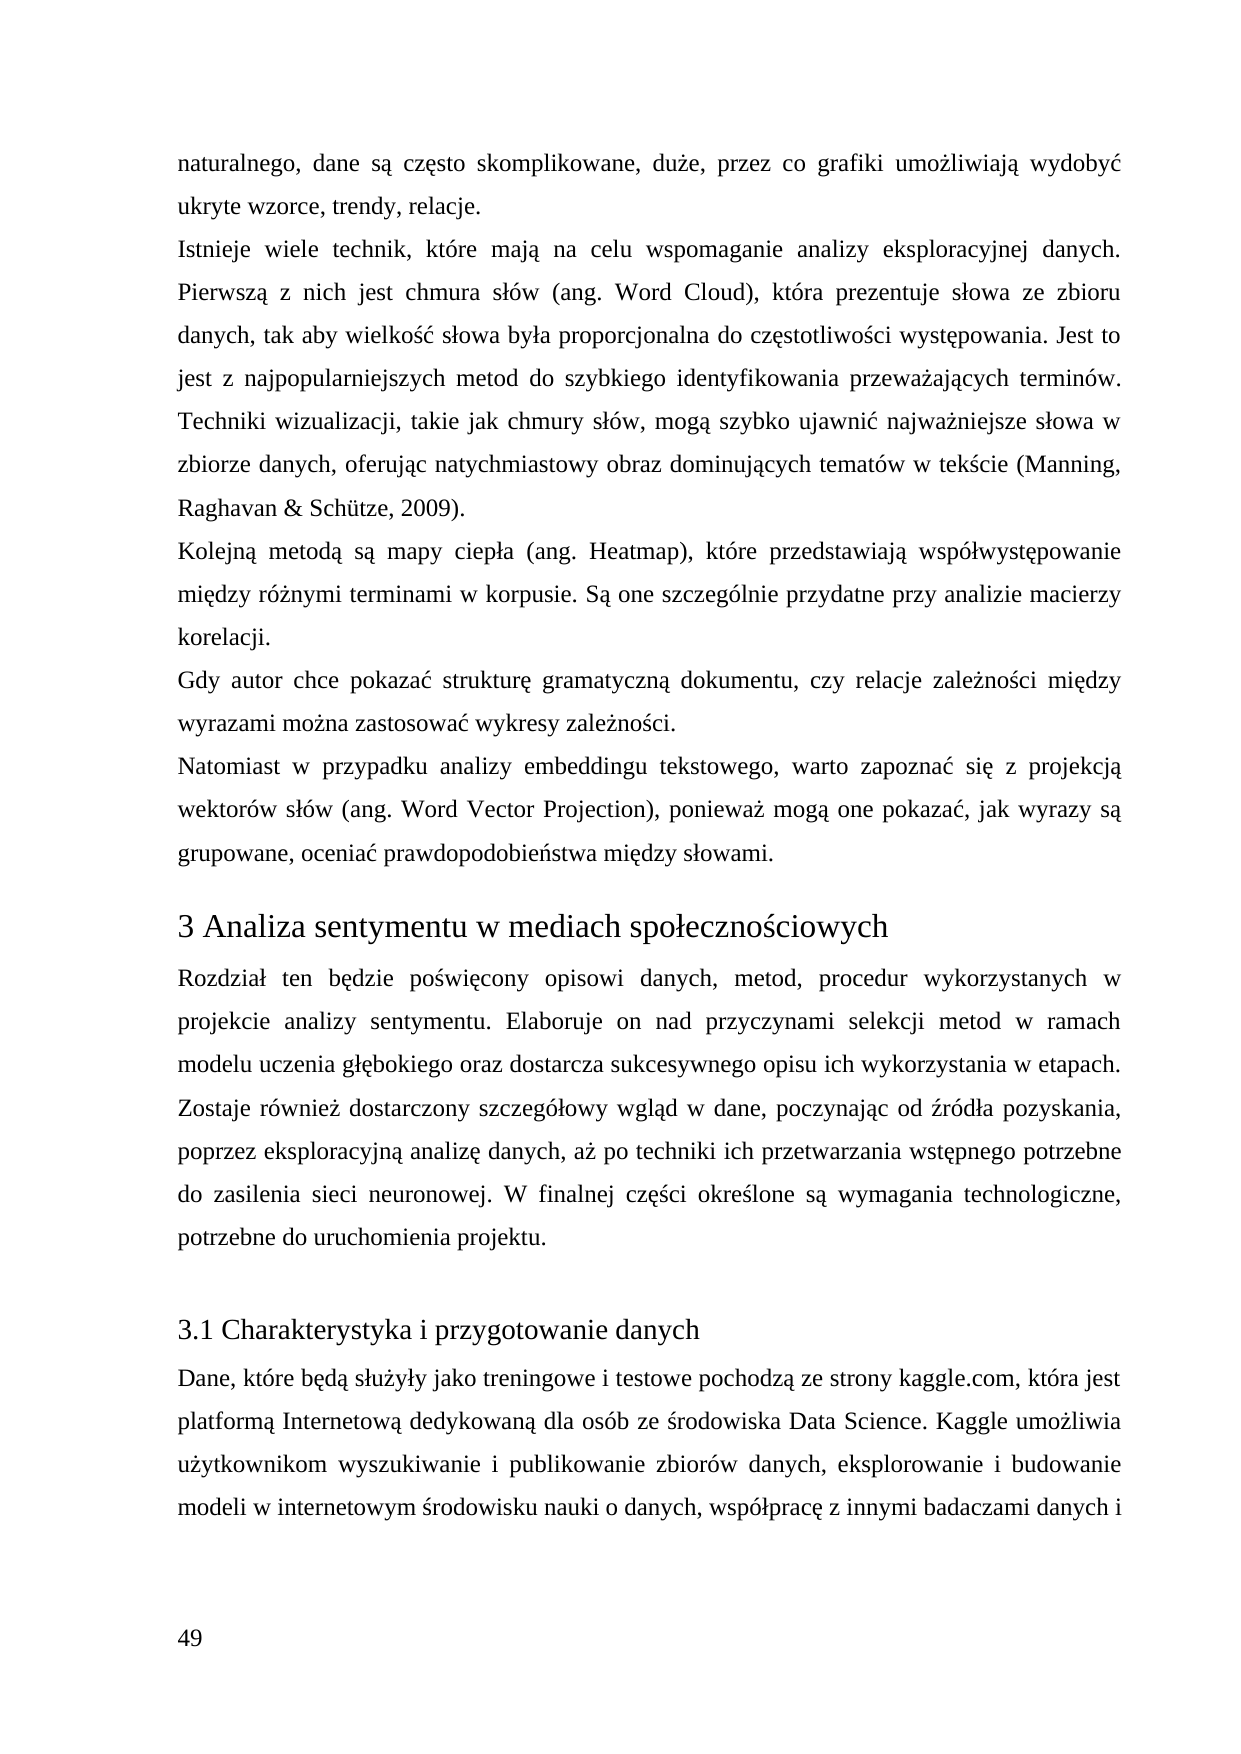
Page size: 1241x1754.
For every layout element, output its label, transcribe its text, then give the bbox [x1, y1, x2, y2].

text Istnieje wiele technik, które mają na celu wspomaganie analizy eksploracyjnej danych. Pierwszą z nich jest chmura słów (ang. Word Cloud), która prezentuje słowa ze zbioru danych, tak aby wielkość słowa była proporcjonalna do częstotliwości występowania. Jest to jest z najpopularniejszych metod do szybkiego identyfikowania przeważających terminów. Techniki wizualizacji, takie jak chmury słów, mogą szybko ujawnić najważniejsze słowa w zbiorze danych, oferując natychmiastowy obraz dominujących tematów w tekście (Manning, Raghavan & Schütze, 2009). [177, 234, 1122, 521]
text Natomiast w przypadku analizy embeddingu tekstowego, warto zapoznać się z projekcją wektorów słów (ang. Word Vector Projection), ponieważ mogą one pokazać, jak wyrazy są grupowane, oceniać prawdopodobieństwa między słowami. [177, 751, 1122, 866]
subtitle 3 Analiza sentymentu w mediach społecznościowych [177, 906, 1122, 944]
text Gdy autor chce pokazać strukturę gramatyczną dokumentu, czy relacje zależności między wyrazami można zastosować wykresy zależności. [177, 665, 1122, 737]
text Rozdział ten będzie poświęcony opisowi danych, metod, procedur wykorzystanych w projekcie analizy sentymentu. Elaboruje on nad przyczynami selekcji metod w ramach modelu uczenia głębokiego oraz dostarcza sukcesywnego opisu ich wykorzystania w etapach. Zostaje również dostarczony szczegółowy wgląd w dane, poczynając od źródła pozyskania, poprzez eksploracyjną analizę danych, aż po techniki ich przetwarzania wstępnego potrzebne do zasilenia sieci neuronowej. W finalnej części określone są wymagania technologiczne, potrzebne do uruchomienia projektu. [177, 963, 1122, 1251]
subtitle 3.1 Charakterystyka i przygotowanie danych [177, 1312, 1122, 1346]
text Kolejną metodą są mapy ciepła (ang. Heatmap), które przedstawiają współwystępowanie między różnymi terminami w korpusie. Są one szczególnie przydatne przy analizie macierzy korelacji. [177, 536, 1122, 651]
